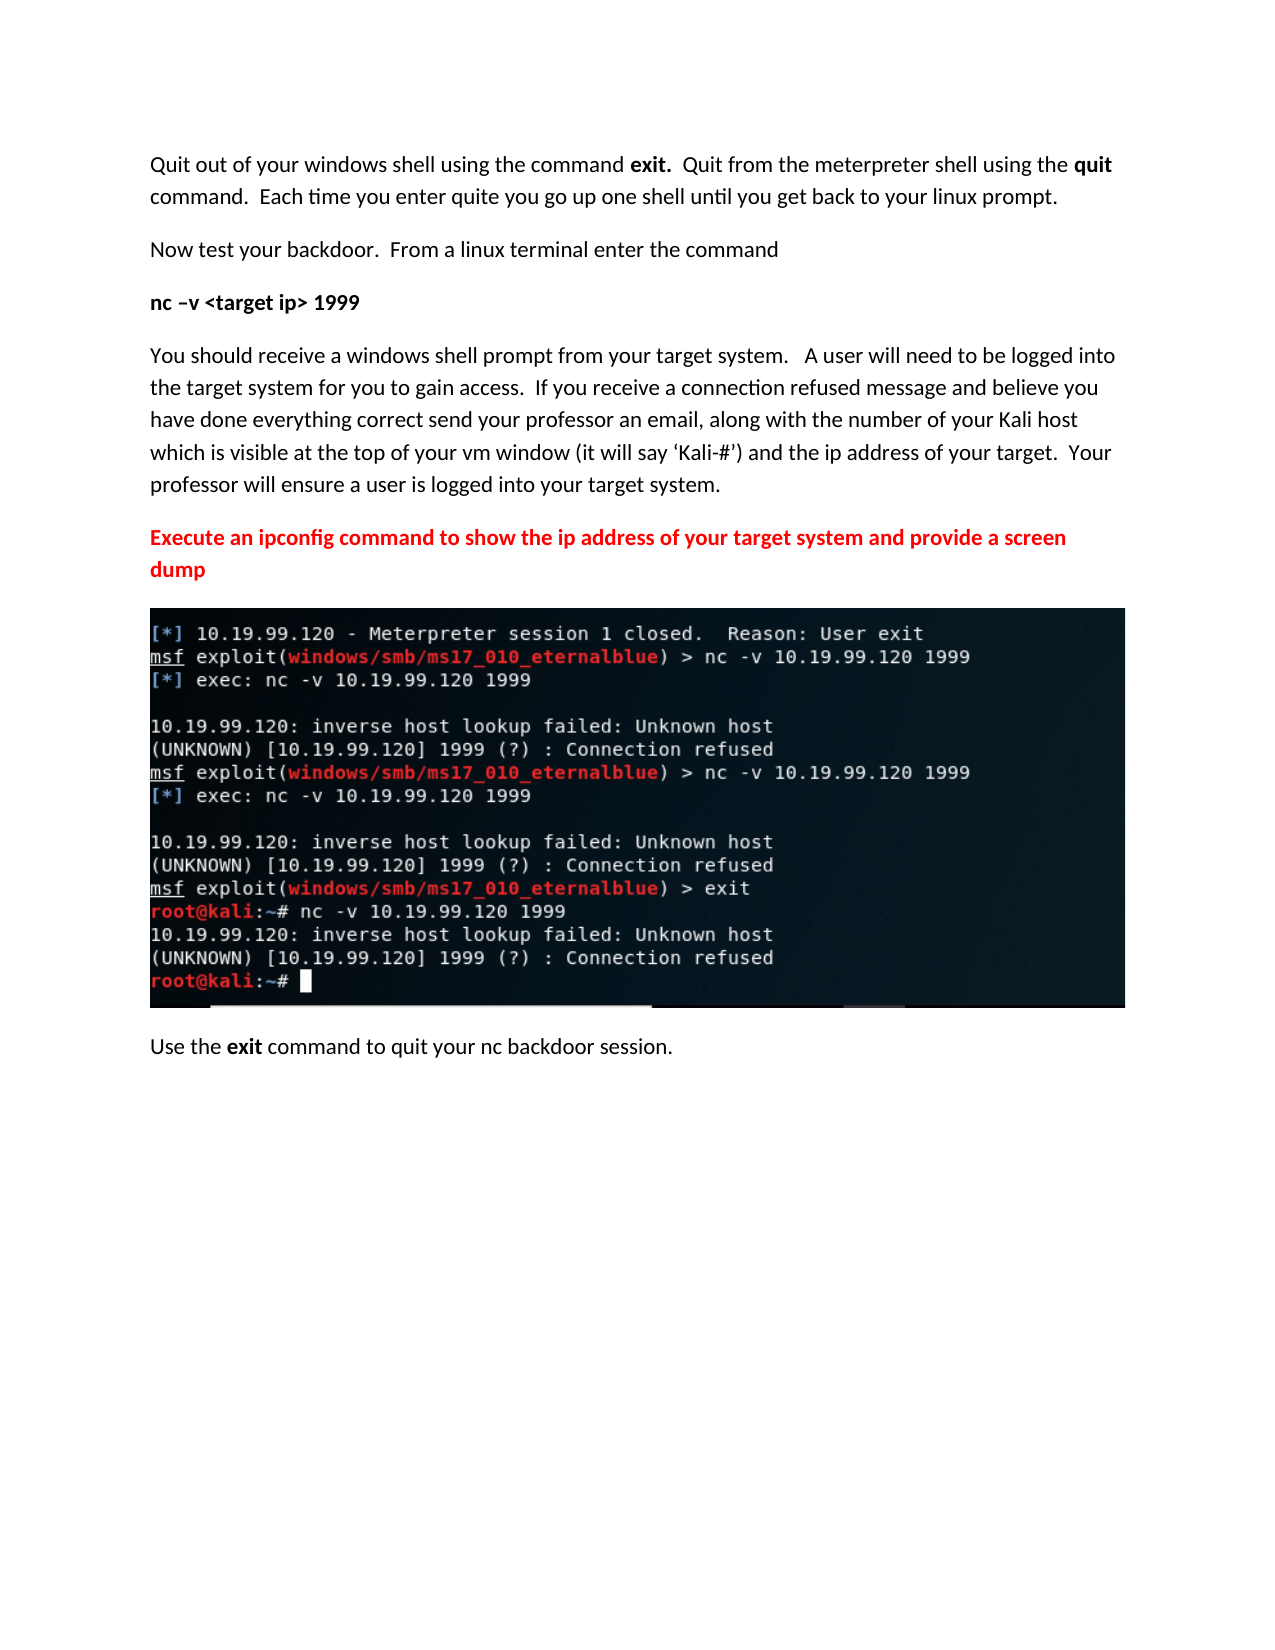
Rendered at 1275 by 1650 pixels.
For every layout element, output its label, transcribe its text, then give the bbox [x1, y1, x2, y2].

text Execute an ipconfig command to show the ip address of your target system and provide a screen dump [150, 523, 1125, 583]
text You should receive a windows shell prompt from your target system. A user will need to be logged into the target system for you to gain access. If you receive a connection refused message and believe you have done everything correct send your professor an email, along with the number of your Kali host which is visible at the top of your vm window (it will say ‘Kali-#’) and the ip address of your target. Your professor will ensure a user is logged into your target system. [150, 341, 1125, 498]
text Use the exit command to quit your nc backdoor session. [150, 1032, 1125, 1060]
picture [150, 608, 1125, 1008]
text Now test your backdoor. From a linux terminal enter the command [150, 235, 1125, 263]
text Quit out of your windows shell using the command exit. Quit from the meterpreter shell using the quit command. Each time you enter quite you go up one shell until you get back to your linux prompt. [150, 150, 1125, 210]
text nc –v <target ip> 1999 [150, 288, 1125, 316]
